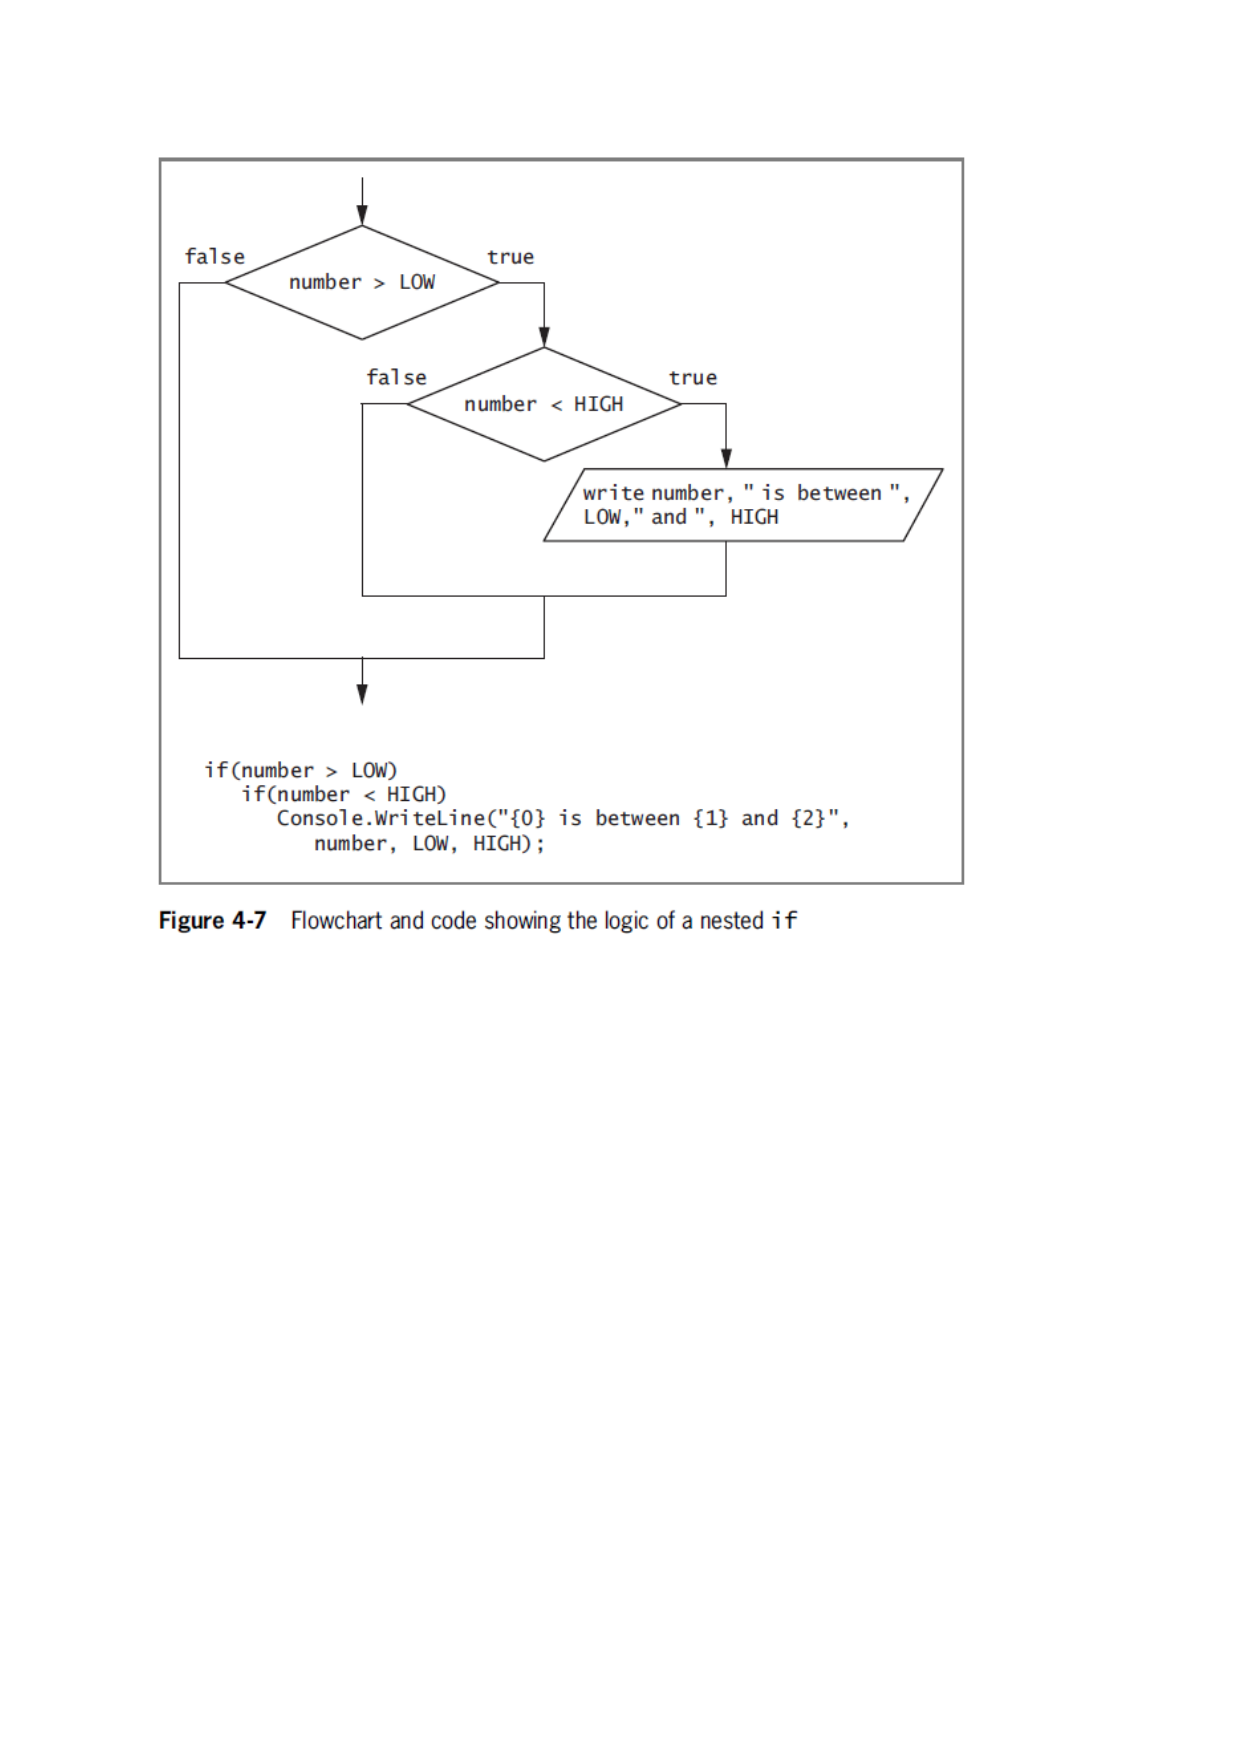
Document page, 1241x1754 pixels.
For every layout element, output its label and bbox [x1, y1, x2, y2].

picture [147, 147, 971, 946]
